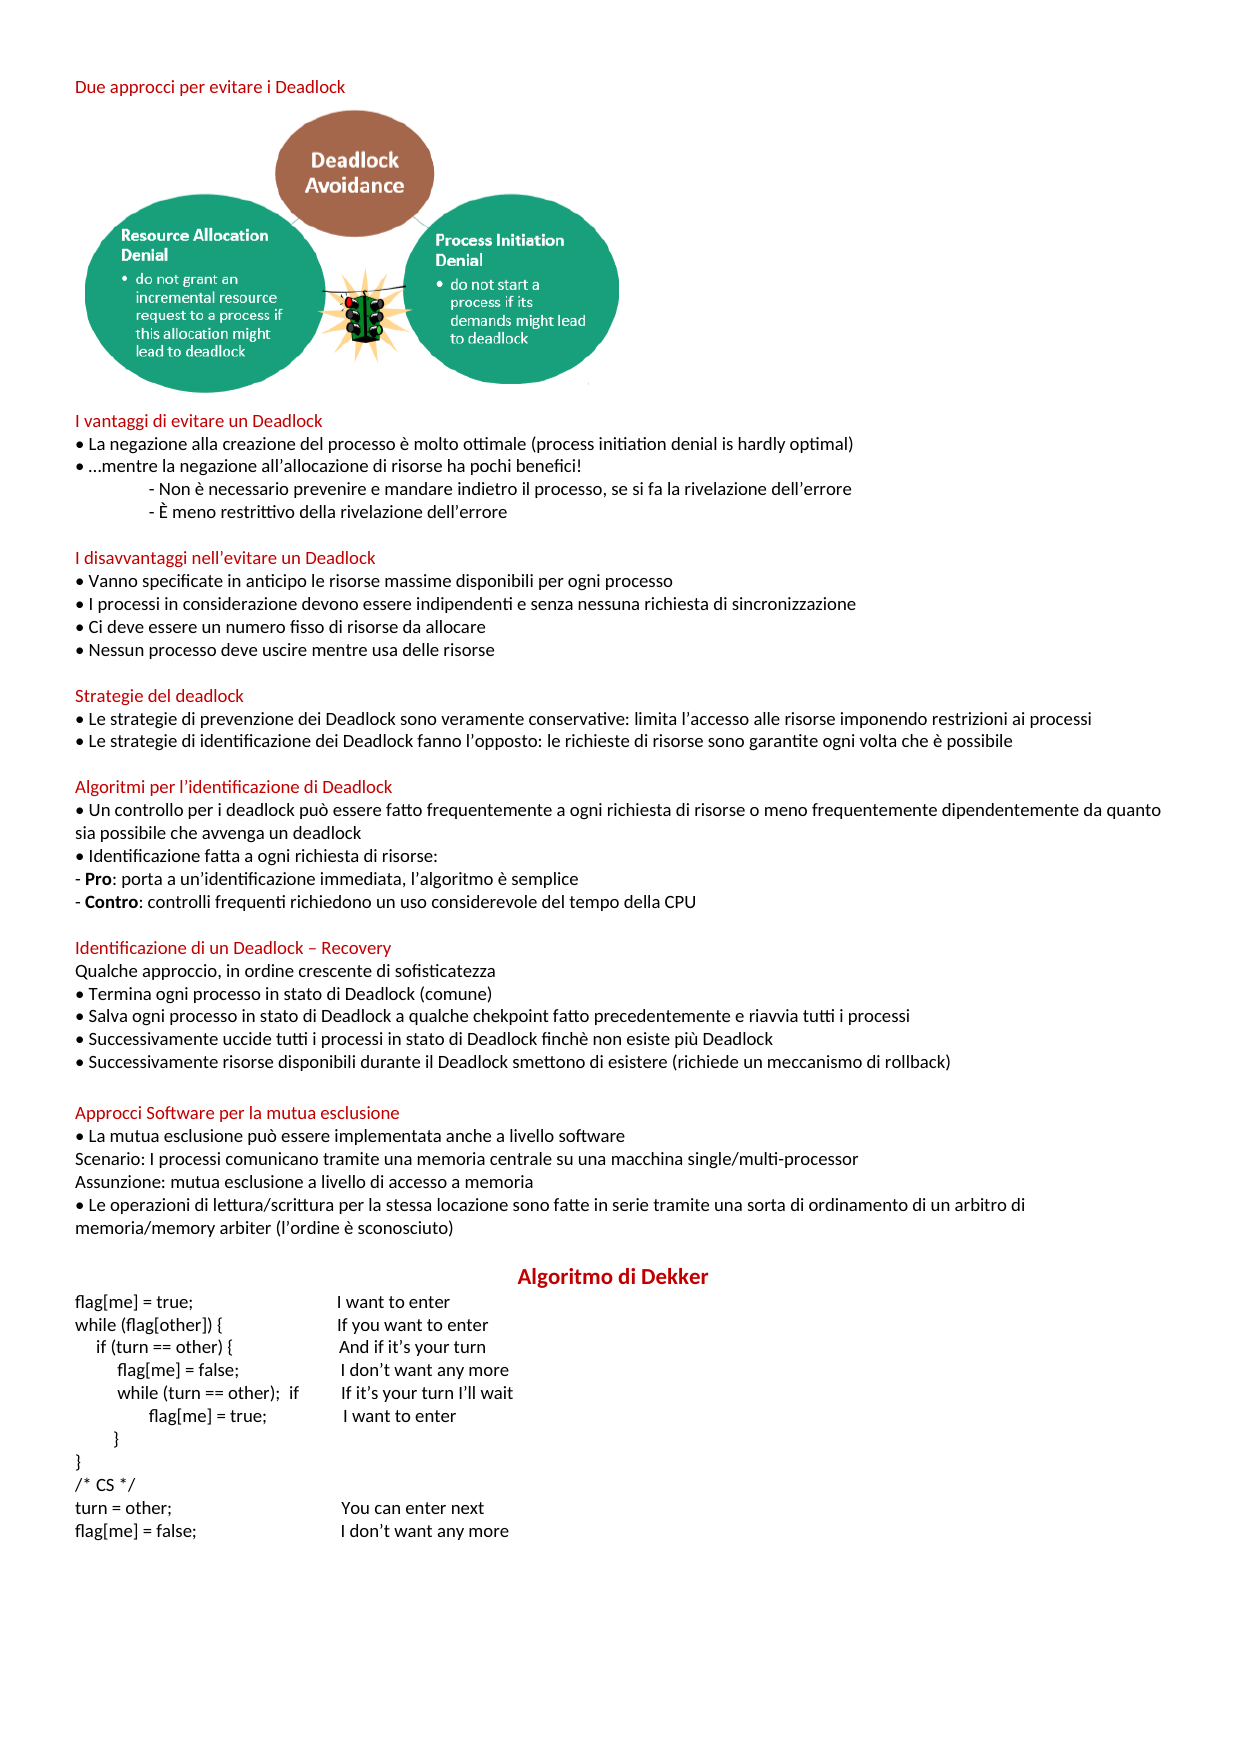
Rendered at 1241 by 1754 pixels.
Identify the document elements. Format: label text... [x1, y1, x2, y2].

text • Le operazioni di lettura/scrittura per la stessa locazione sono fatte in serie tramite una sorta di ordinamento di un arbitro di memoria/memory arbiter (l’ordine è sconosciuto) [75, 1193, 1165, 1239]
text • Le strategie di prevenzione dei Deadlock sono veramente conservative: limita l’accesso alle risorse imponendo restrizioni ai processi [75, 707, 1165, 730]
text Due approcci per evitare i Deadlock [75, 75, 1165, 98]
text I disavvantaggi nell’evitare un Deadlock [75, 546, 1165, 569]
text • La mutua esclusione può essere implementata anche a livello software [75, 1124, 1165, 1147]
text • Vanno specificate in anticipo le risorse massime disponibili per ogni processo [75, 569, 1165, 592]
text - Pro: porta a un’identificazione immediata, l’algoritmo è semplice [75, 867, 1165, 890]
text • …mentre la negazione all’allocazione di risorse ha pochi benefici! [75, 455, 1165, 478]
text Scenario: I processi comunicano tramite una memoria centrale su una macchina single/multi-processor [75, 1147, 1165, 1170]
text while (flag[other]) { If you want to enter [75, 1313, 1165, 1336]
text Qualche approccio, in ordine crescente di sofisticatezza [75, 959, 1165, 982]
text • I processi in considerazione devono essere indipendenti e senza nessuna richiesta di sincronizzazione [75, 592, 1165, 615]
text • Salva ogni processo in stato di Deadlock a qualche chekpoint fatto precedentemente e riavvia tutti i processi [75, 1005, 1165, 1028]
text if (turn == other) { And if it’s your turn [75, 1336, 1165, 1359]
text • Ci deve essere un numero fisso di risorse da allocare [75, 615, 1165, 638]
text flag[me] = true; I want to enter [75, 1404, 1165, 1427]
text - Non è necessario prevenire e mandare indietro il processo, se si fa la rivelazione dell’errore [75, 478, 1165, 501]
text • Le strategie di identificazione dei Deadlock fanno l’opposto: le richieste di risorse sono garantite ogni volta che è possibile [75, 730, 1165, 753]
text • Identificazione fatta a ogni richiesta di risorse: [75, 844, 1165, 867]
text Strategie del deadlock [75, 684, 1165, 707]
text Assunzione: mutua esclusione a livello di accesso a memoria [75, 1170, 1165, 1193]
text } [75, 1427, 1165, 1450]
text • Termina ogni processo in stato di Deadlock (comune) [75, 982, 1165, 1005]
text • Successivamente risorse disponibili durante il Deadlock smettono di esistere (richiede un meccanismo di rollback) [75, 1051, 1165, 1073]
text flag[me] = true; I want to enter [75, 1290, 1165, 1313]
text Approcci Software per la mutua esclusione [75, 1101, 1165, 1124]
text Algoritmi per l’identificazione di Deadlock [75, 776, 1165, 798]
text - Contro: controlli frequenti richiedono un uso considerevole del tempo della CPU [75, 890, 1165, 913]
text I vantaggi di evitare un Deadlock [75, 409, 1165, 432]
text Identificazione di un Deadlock – Recovery [75, 936, 1165, 959]
picture [75, 97, 633, 409]
text • Un controllo per i deadlock può essere fatto frequentemente a ogni richiesta di risorse o meno frequentemente dipendentemente da quanto sia possibile che avvenga un deadlock [75, 798, 1165, 844]
text • Successivamente uccide tutti i processi in stato di Deadlock finchè non esiste più Deadlock [75, 1028, 1165, 1051]
text /* CS */ [75, 1473, 1165, 1496]
text - È meno restrittivo della rivelazione dell’errore [75, 501, 1165, 523]
text • La negazione alla creazione del processo è molto ottimale (process initiation denial is hardly optimal) [75, 432, 1165, 455]
text } [75, 1450, 1165, 1473]
text while (turn == other); if If it’s your turn I’ll wait [75, 1382, 1165, 1404]
text turn = other; You can enter next [75, 1496, 1165, 1519]
text flag[me] = false; I don’t want any more [75, 1519, 1165, 1542]
text flag[me] = false; I don’t want any more [75, 1359, 1165, 1382]
text • Nessun processo deve uscire mentre usa delle risorse [75, 638, 1165, 661]
text Algoritmo di Dekker [444, 1262, 1165, 1290]
